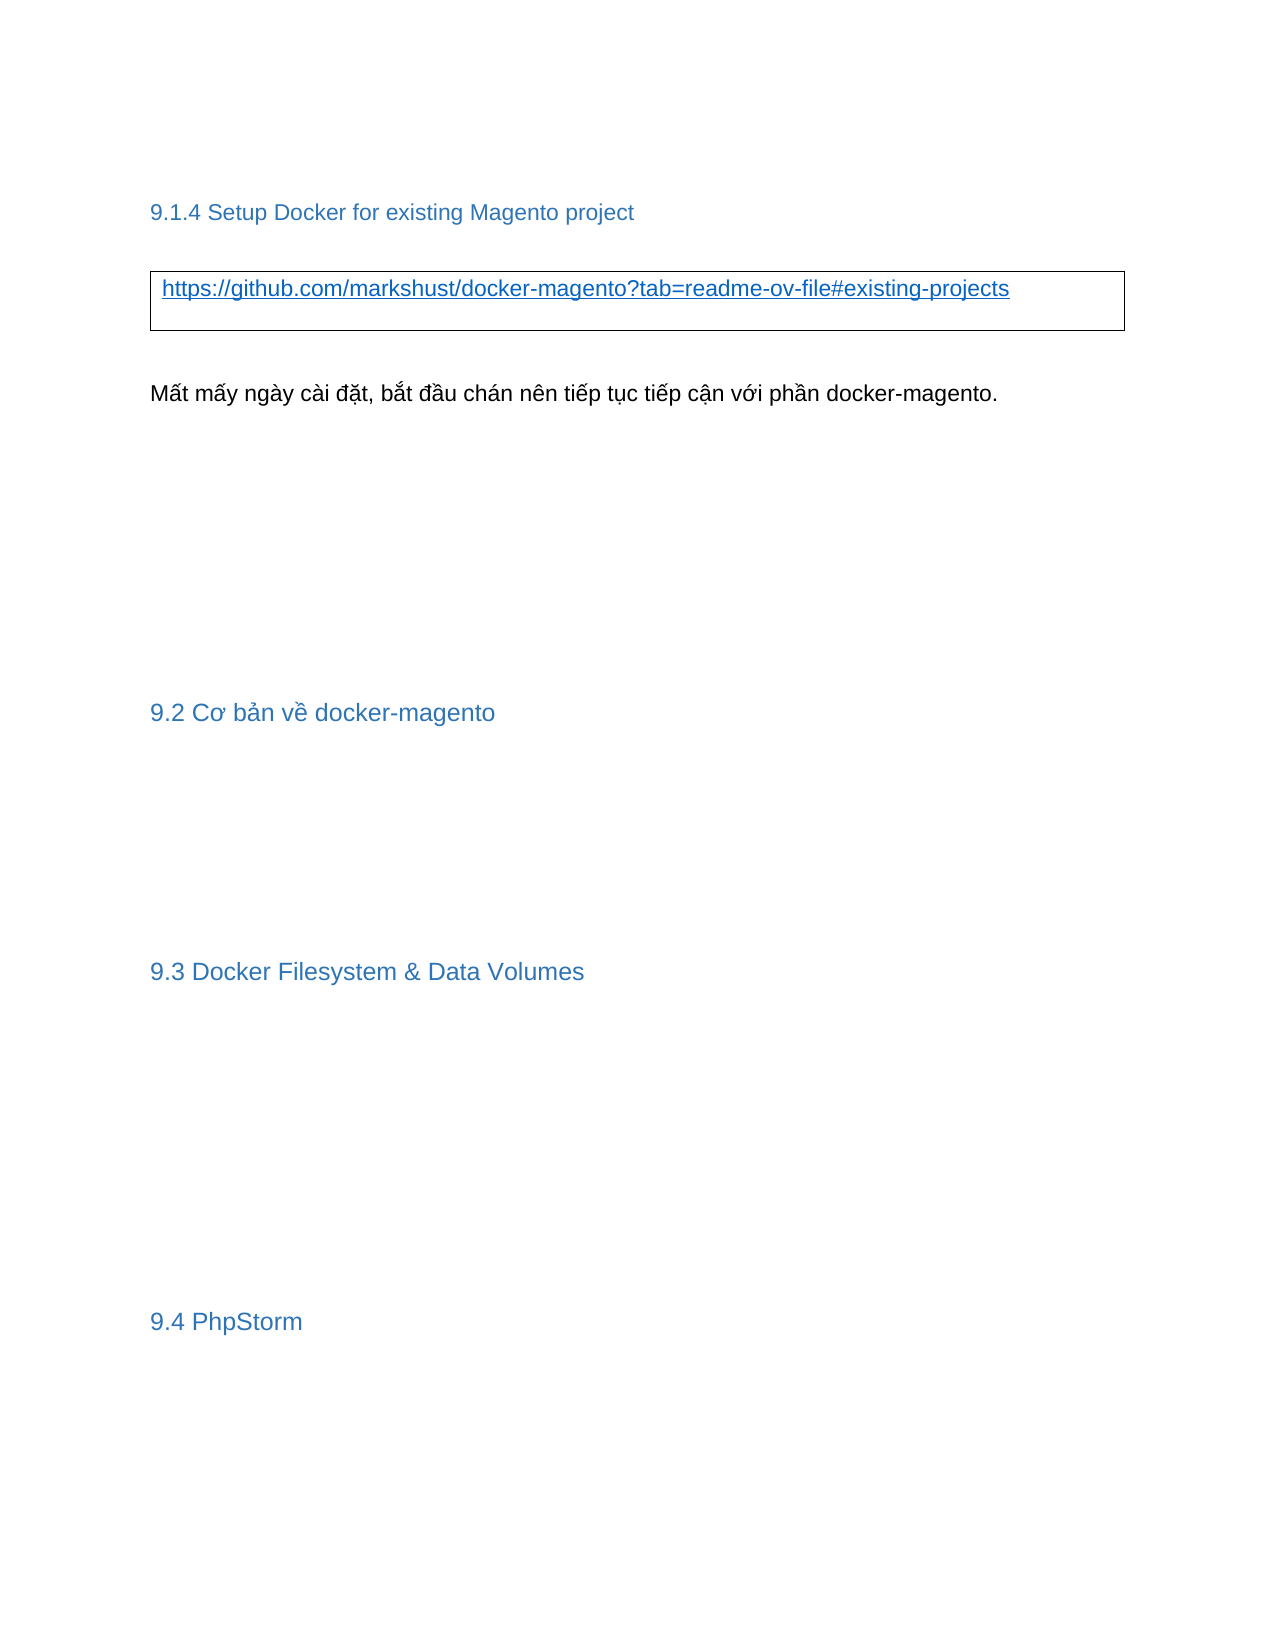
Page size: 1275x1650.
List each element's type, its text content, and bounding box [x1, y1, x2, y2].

subtitle 9.4 PhpStorm [150, 1306, 1125, 1335]
subtitle 9.3 Docker Filesystem & Data Volumes [150, 956, 1125, 985]
subtitle 9.1.4 Setup Docker for existing Magento project [150, 196, 1125, 225]
text Mất mấy ngày cài đặt, bắt đầu chán nên tiếp tục tiếp cận với phần docker-magento. [150, 377, 1125, 406]
table_header https://github.com/markshust/docker-magento?tab=readme-ov-file#existing-projects [151, 272, 1124, 330]
subtitle 9.2 Cơ bản về docker-magento [150, 698, 1125, 727]
